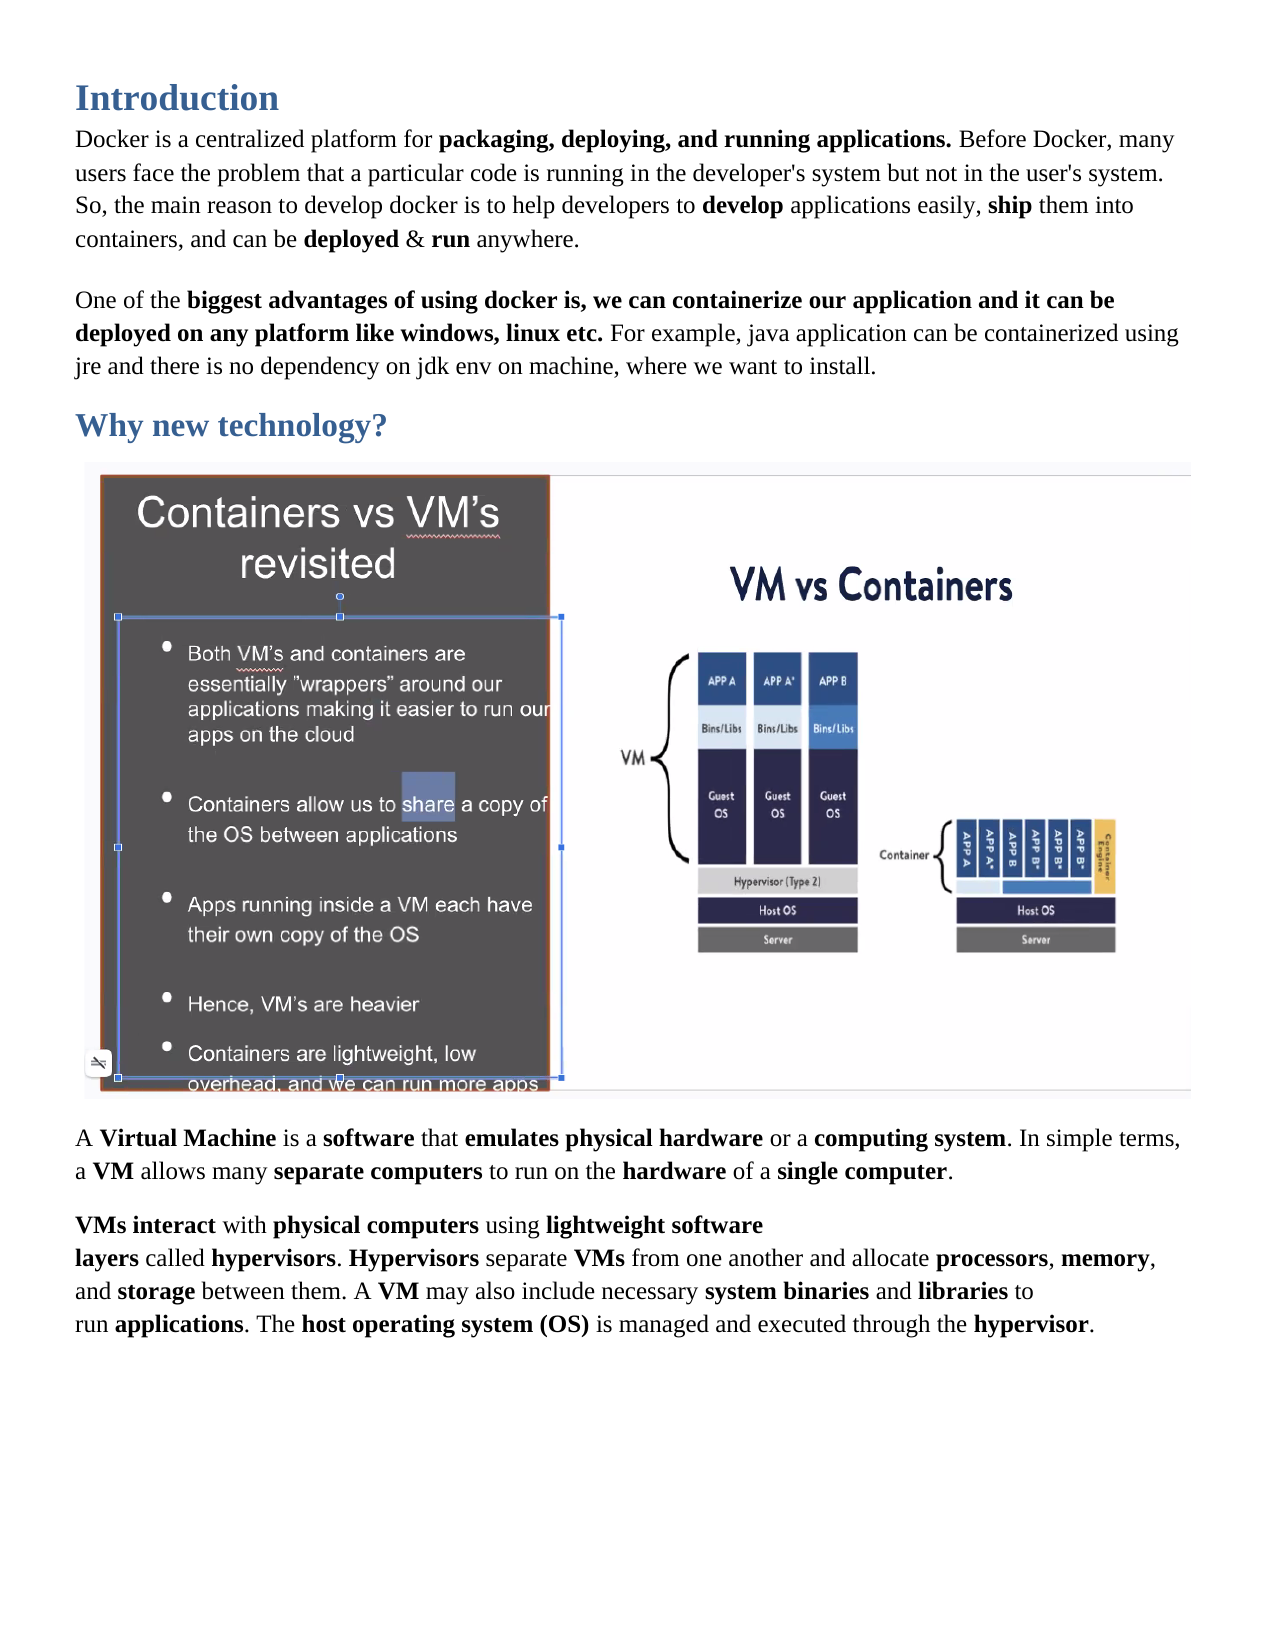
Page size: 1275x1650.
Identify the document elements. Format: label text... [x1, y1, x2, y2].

text Docker is a centralized platform for packaging, deploying, and running applications. Before Docker, many users face the problem that a particular code is running in the developer's system but not in the user's system. So, the main reason to develop docker is to help developers to develop applications easily, ship them into containers, and can be deployed & run anywhere. [75, 124, 1200, 252]
text One of the biggest advantages of using docker is, we can containerize our application and it can be deployed on any platform like windows, linux etc. For example, java application can be containerized using jre and there is no dependency on jdk env on machine, where we want to install. [75, 285, 1200, 380]
text A Virtual Machine is a software that emulates physical hardware or a computing system. In simple terms, a VM allows many separate computers to run on the hardware of a single computer. [75, 1123, 1200, 1185]
picture [84, 462, 1191, 1099]
subtitle Introduction [75, 75, 1200, 118]
text VMs interact with physical computers using lightweight software layers called hypervisors. Hypervisors separate VMs from one another and allocate processors, memory, and storage between them. A VM may also include necessary system binaries and libraries to run applications. The host operating system (OS) is managed and executed through the hypervisor. [75, 1210, 1200, 1338]
subtitle Why new technology? [75, 405, 1200, 444]
